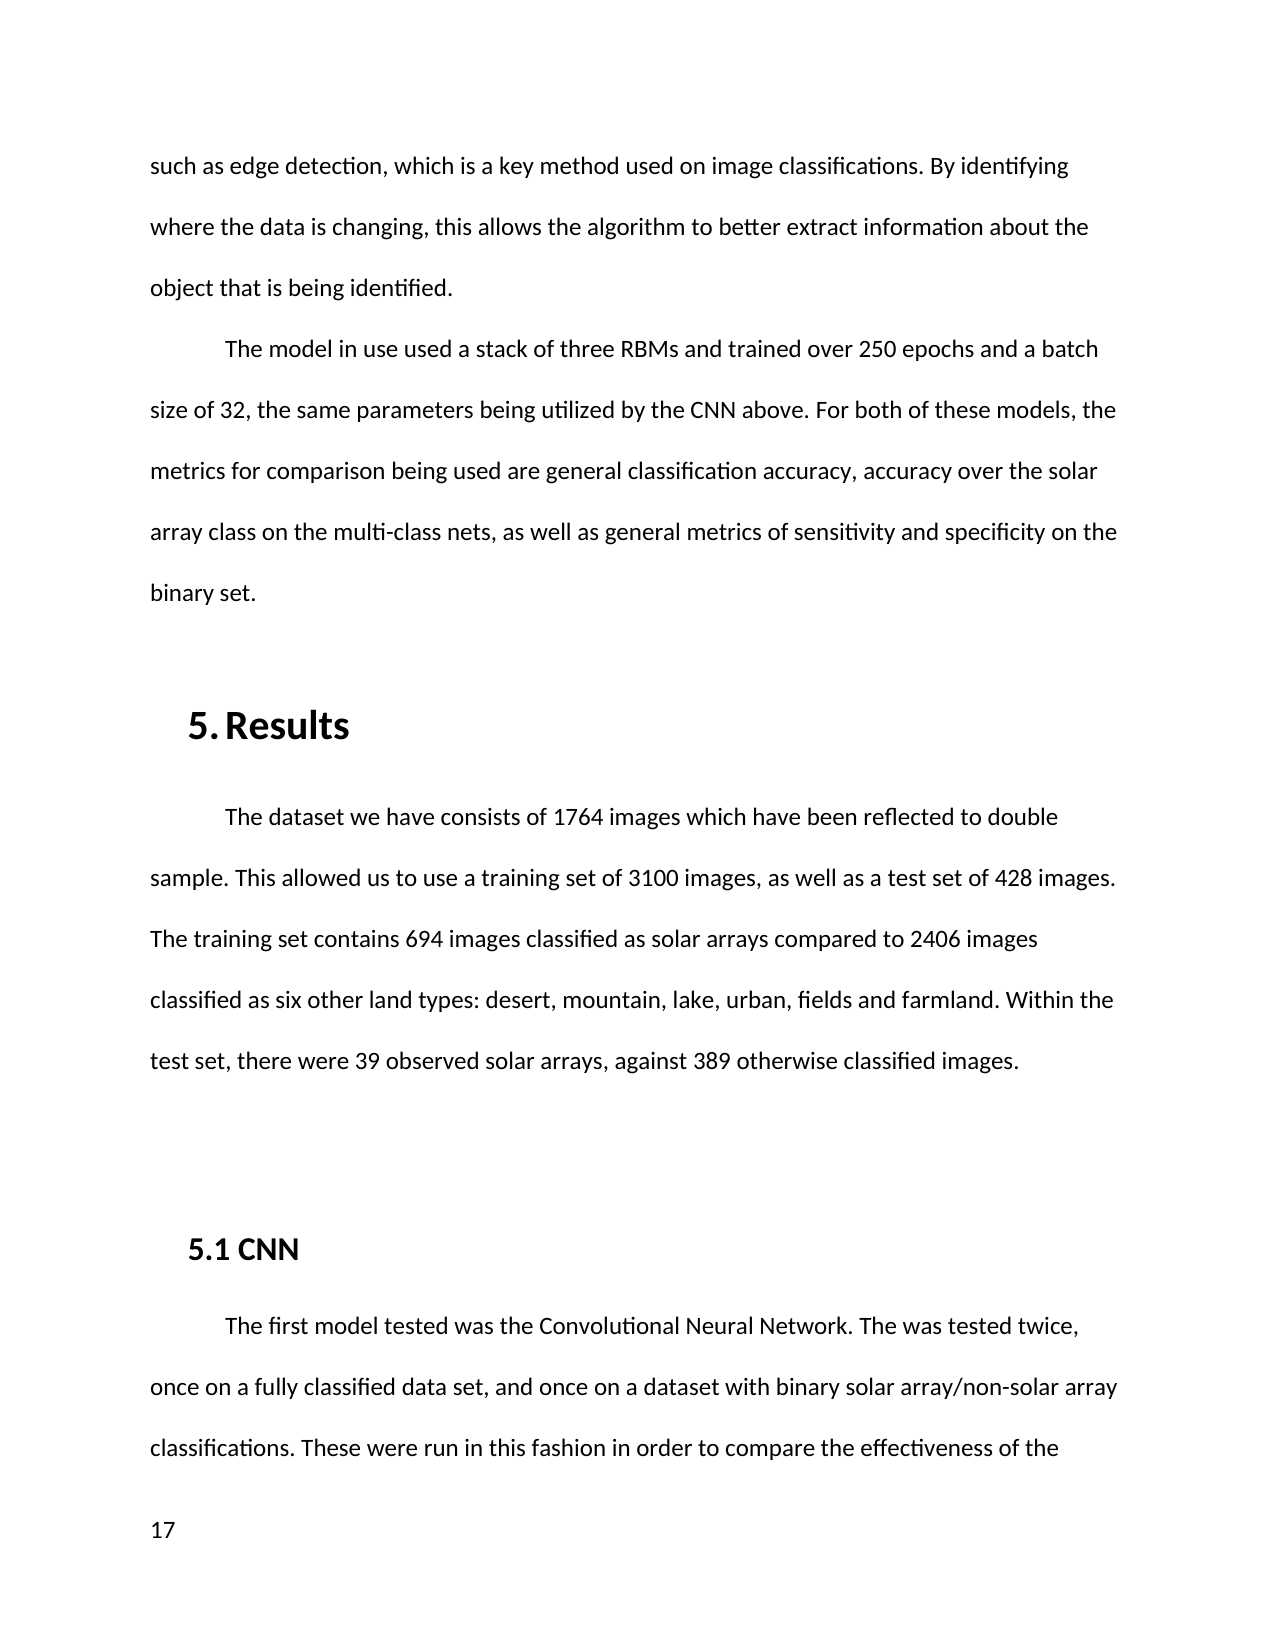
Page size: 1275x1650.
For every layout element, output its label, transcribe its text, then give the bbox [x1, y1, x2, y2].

list Results [187, 699, 1125, 750]
text 5.1 CNN [150, 1228, 1125, 1269]
text The model in use used a stack of three RBMs and trained over 250 epochs and a batch size of 32, the same parameters being utilized by the CNN above. For both of these models, the metrics for comparison being used are general classification accuracy, accuracy over the solar array class on the multi-class nets, as well as general metrics of sensitivity and specificity on the binary set. [150, 333, 1125, 608]
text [150, 1310, 1125, 1462]
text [150, 150, 1125, 303]
text The dataset we have consists of 1764 images which have been reflected to double sample. This allowed us to use a training set of 3100 images, as well as a test set of 428 images. The training set contains 694 images classified as solar arrays compared to 2406 images classified as six other land types: desert, mountain, lake, urban, fields and farmland. Within the test set, there were 39 observed solar arrays, against 389 otherwise classified images. [150, 801, 1125, 1076]
